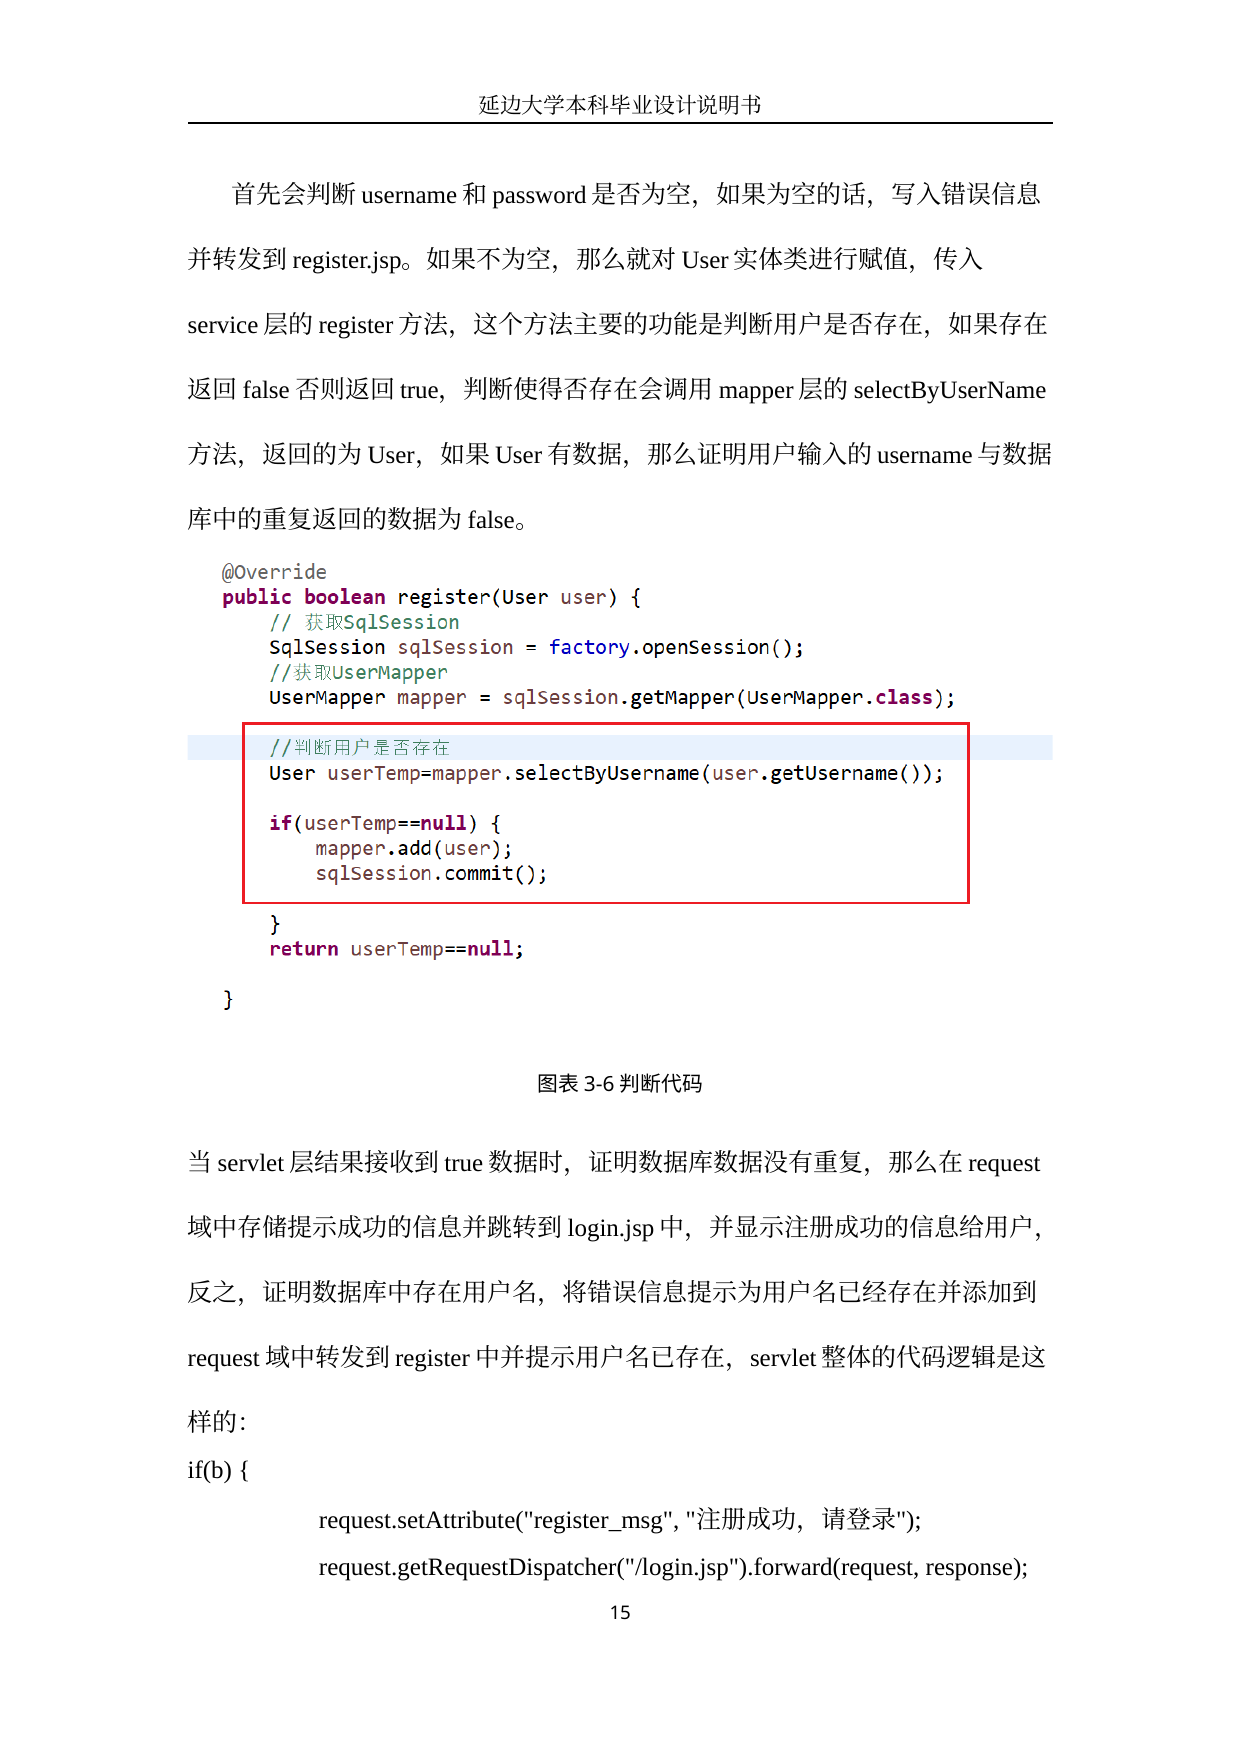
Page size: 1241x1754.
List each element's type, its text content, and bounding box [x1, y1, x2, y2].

picture [187, 553, 1053, 1034]
text request.setAttribute("register_msg", "注册成功，请登录"); [187, 1486, 1053, 1551]
text if(b) { [187, 1453, 1053, 1486]
text 当servlet层结果接收到true数据时，证明数据库数据没有重复，那么在request域中存储提示成功的信息并跳转到login.jsp中，并显示注册成功的信息给用户，反之，证明数据库中存在用户名，将错误信息提示为用户名已经存在并添加到request域中转发到register中并提示用户名已存在，servlet整体的代码逻辑是这样的： [187, 1128, 1053, 1453]
text 首先会判断username和password是否为空，如果为空的话，写入错误信息并转发到register.jsp。如果不为空，那么就对User实体类进行赋值，传入service层的register方法，这个方法主要的功能是判断用户是否存在，如果存在返回false否则返回true，判断使得否存在会调用mapper层的selectByUserName方法，返回的为User，如果User有数据，那么证明用户输入的username与数据库中的重复返回的数据为false。 [187, 160, 1053, 550]
text request.getRequestDispatcher("/login.jsp").forward(request, response); [187, 1551, 1053, 1583]
